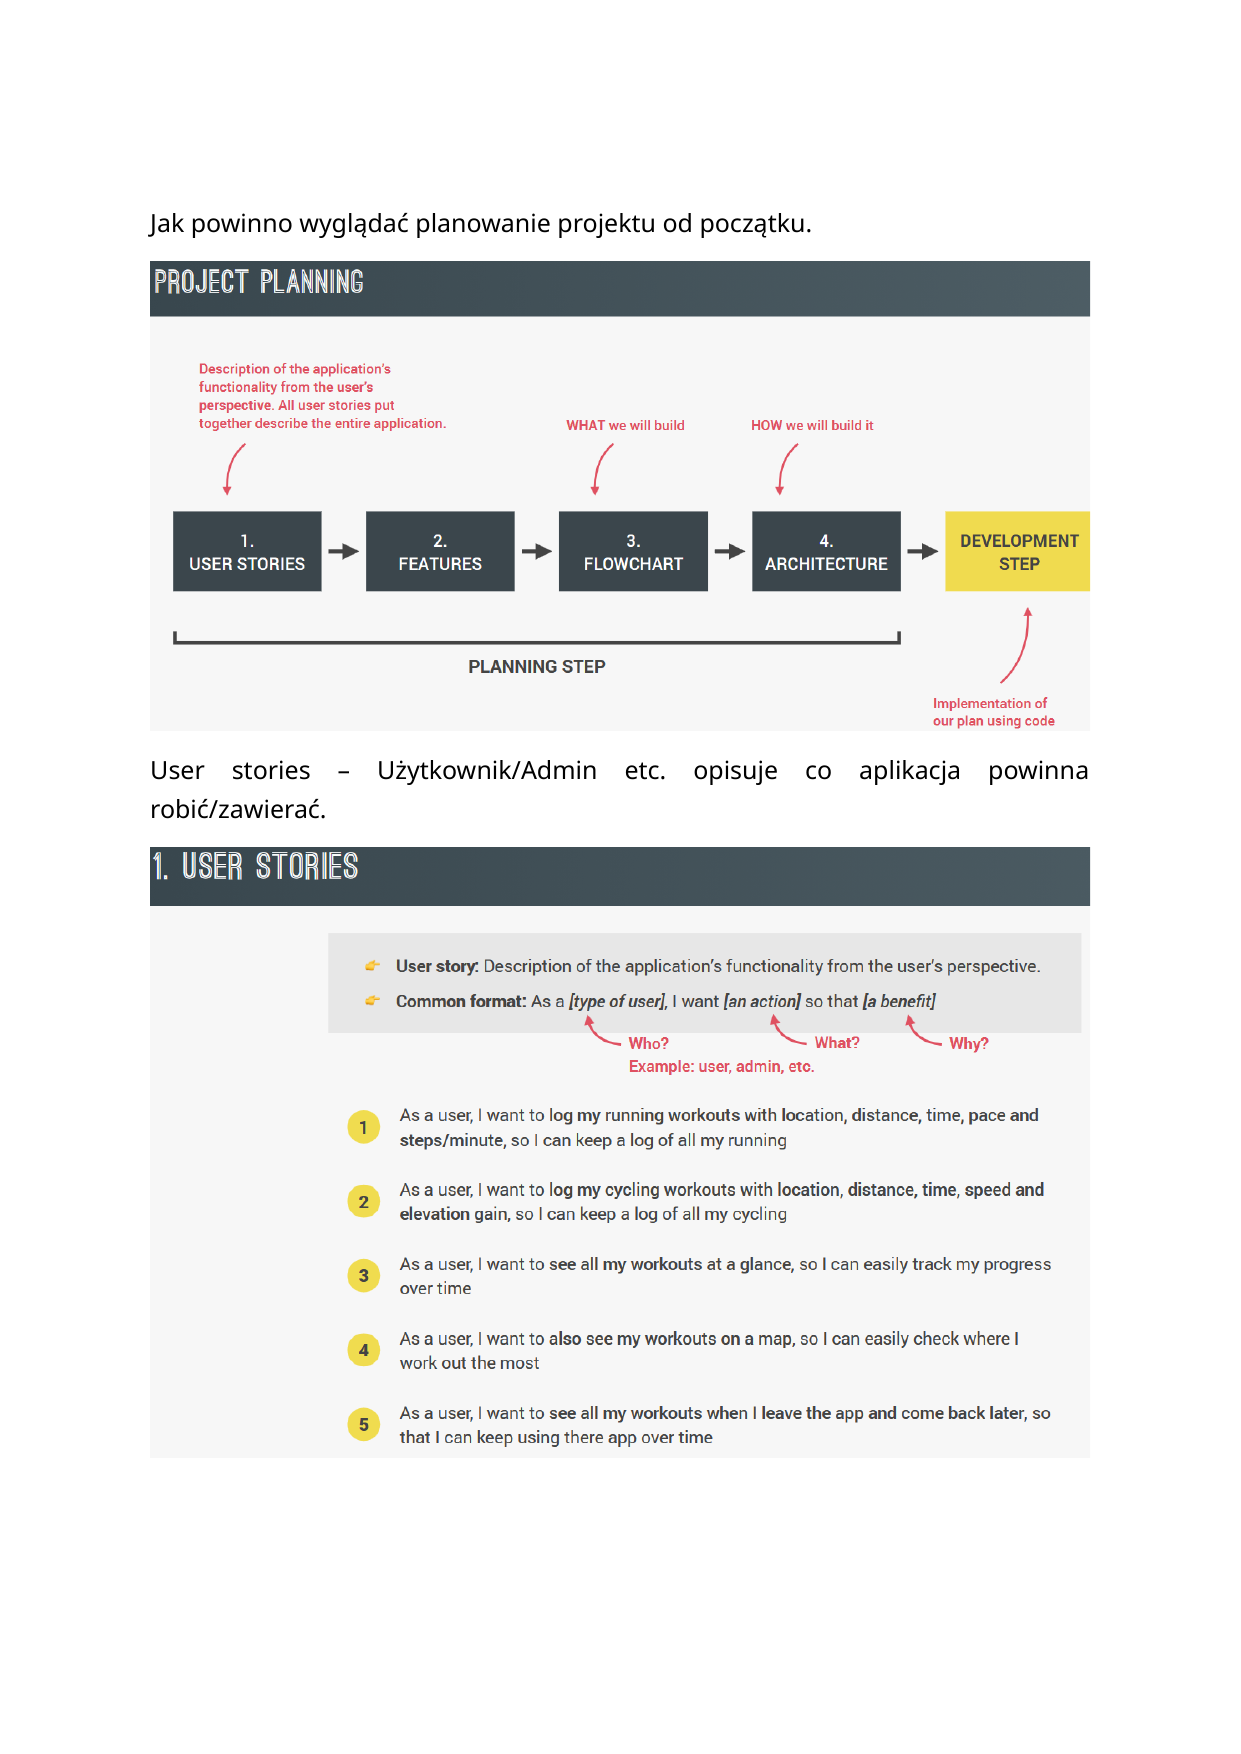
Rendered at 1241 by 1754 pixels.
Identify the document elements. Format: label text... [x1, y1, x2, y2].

text User stories – Użytkownik/Admin etc. opisuje co aplikacja powinna robić/zawierać. [150, 753, 1090, 826]
picture [150, 261, 1091, 731]
picture [150, 847, 1091, 1458]
text Jak powinno wyglądać planowanie projektu od początku. [150, 206, 1090, 240]
